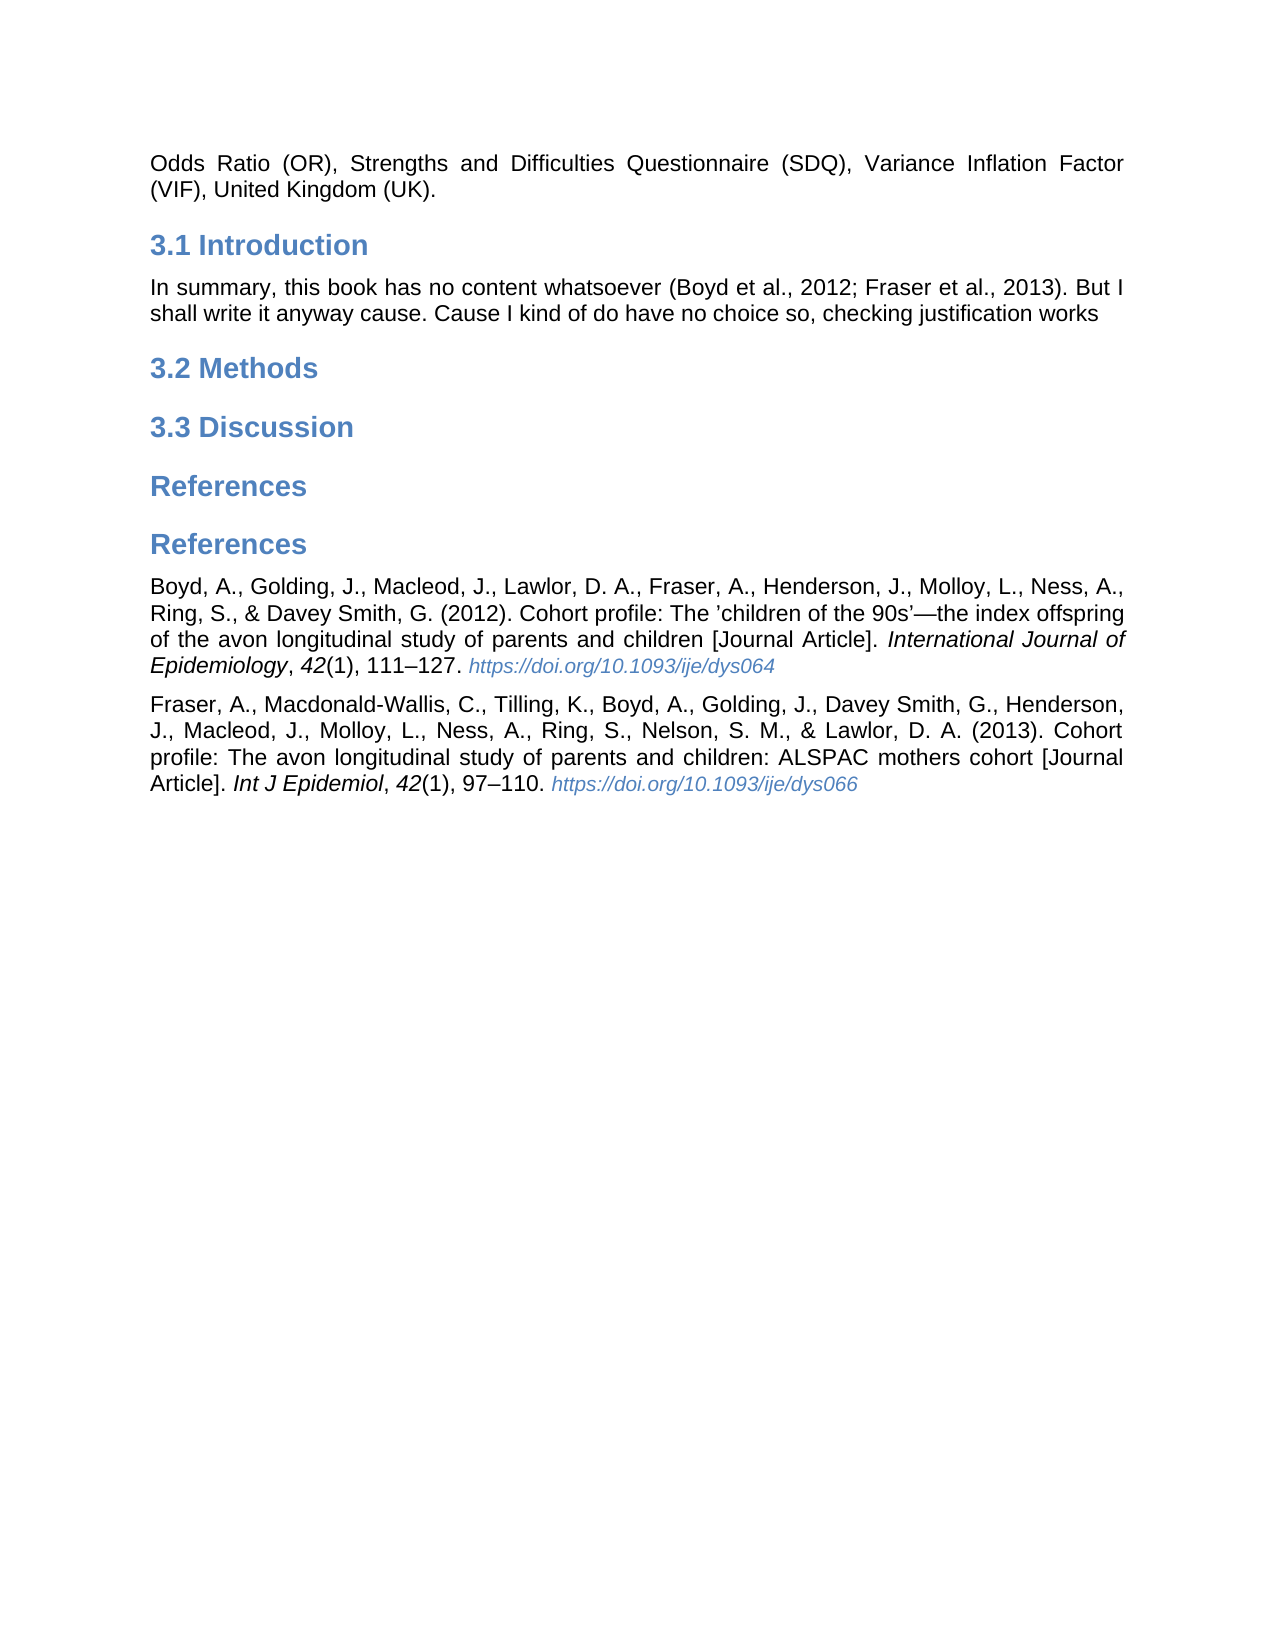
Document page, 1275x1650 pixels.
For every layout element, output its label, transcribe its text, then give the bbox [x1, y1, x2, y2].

text Fraser, A., Macdonald-Wallis, C., Tilling, K., Boyd, A., Golding, J., Davey Smith, G., Henderson, J., Macleod, J., Molloy, L., Ness, A., Ring, S., Nelson, S. M., & Lawlor, D. A. (2013). Cohort profile: The avon longitudinal study of parents and children: ALSPAC mothers cohort [Journal Article]. Int J Epidemiol, 42(1), 97–110. https://doi.org/10.1093/ije/dys066 [150, 691, 1125, 796]
subtitle References [150, 527, 1125, 561]
text In summary, this book has no content whatsoever (Boyd et al., 2012; Fraser et al., 2013). But I shall write it anyway cause. Cause I kind of do have no choice so, checking justification works [150, 274, 1125, 326]
text Boyd, A., Golding, J., Macleod, J., Lawlor, D. A., Fraser, A., Henderson, J., Molloy, L., Ness, A., Ring, S., & Davey Smith, G. (2012). Cohort profile: The ’children of the 90s’—the index offspring of the avon longitudinal study of parents and children [Journal Article]. International Journal of Epidemiology, 42(1), 111–127. https://doi.org/10.1093/ije/dys064 [150, 573, 1125, 678]
subtitle 3.1 Introduction [150, 228, 1125, 261]
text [150, 150, 1125, 203]
subtitle 3.2 Methods [150, 351, 1125, 385]
subtitle 3.3 Discussion [150, 410, 1125, 443]
subtitle References [150, 468, 1125, 502]
